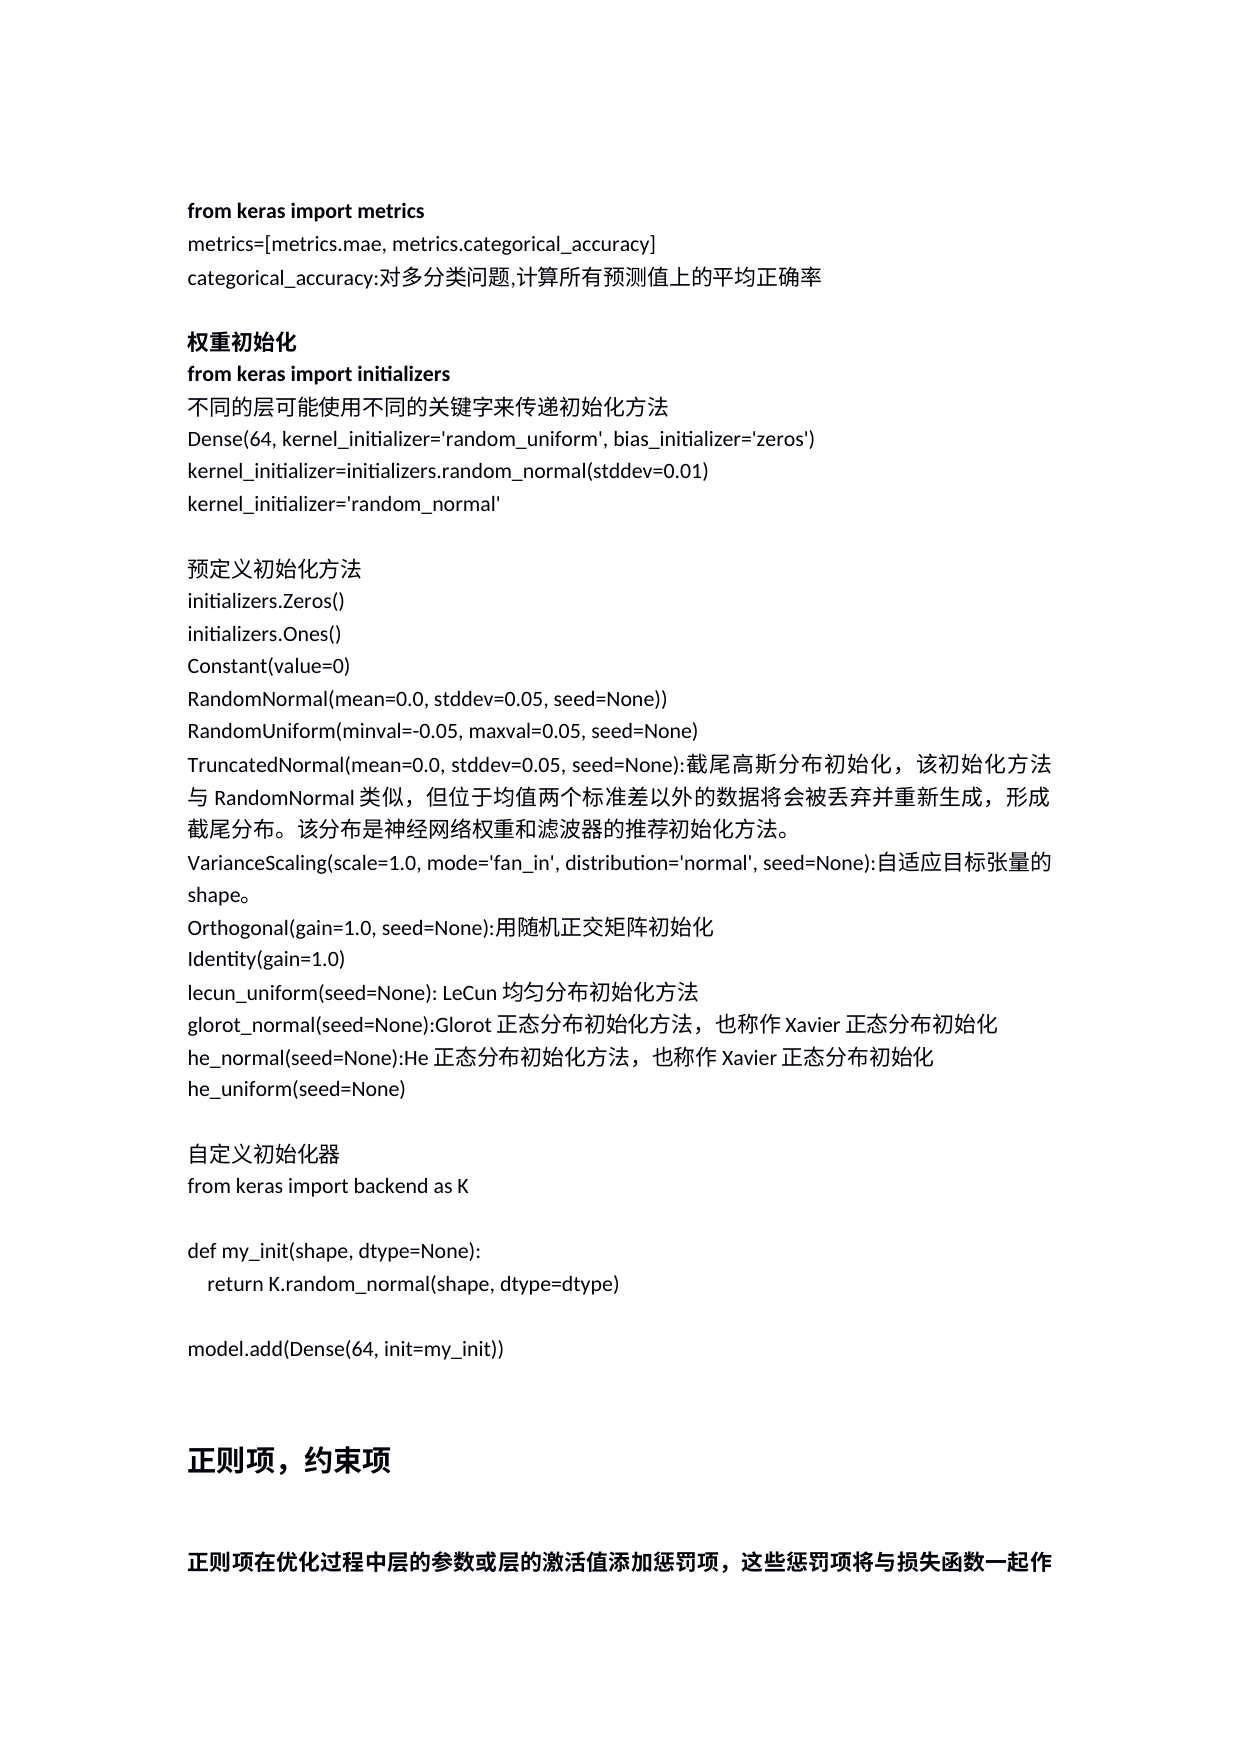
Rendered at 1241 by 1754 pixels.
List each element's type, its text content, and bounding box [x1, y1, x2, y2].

text initializers.Zeros() [187, 584, 1053, 617]
text from keras import metrics [187, 194, 1053, 227]
text return K.random_normal(shape, dtype=dtype) [187, 1267, 1053, 1299]
text RandomUniform(minval=-0.05, maxval=0.05, seed=None) [187, 714, 1053, 747]
text from keras import backend as K [187, 1169, 1053, 1202]
text he_uniform(seed=None) [187, 1072, 1053, 1104]
text model.add(Dense(64, init=my_init)) [187, 1332, 1053, 1364]
text 不同的层可能使用不同的关键字来传递初始化方法 [187, 389, 1053, 422]
text Constant(value=0) [187, 649, 1053, 682]
text Orthogonal(gain=1.0, seed=None):用随机正交矩阵初始化 [187, 909, 1053, 942]
text TruncatedNormal(mean=0.0, stddev=0.05, seed=None):截尾高斯分布初始化，该初始化方法与RandomNormal类似，但位于均值两个标准差以外的数据将会被丢弃并重新生成，形成截尾分布。该分布是神经网络权重和滤波器的推荐初始化方法。 [187, 747, 1053, 844]
text initializers.Ones() [187, 617, 1053, 649]
text VarianceScaling(scale=1.0, mode='fan_in', distribution='normal', seed=None):自适应目标张量的shape。 [187, 844, 1053, 909]
text metrics=[metrics.mae, metrics.categorical_accuracy] [187, 227, 1053, 259]
text categorical_accuracy:对多分类问题,计算所有预测值上的平均正确率 [187, 259, 1053, 292]
text 权重初始化 [187, 324, 1053, 357]
text from keras import initializers [187, 357, 1053, 389]
text 自定义初始化器 [187, 1137, 1053, 1169]
text 预定义初始化方法 [187, 552, 1053, 584]
subtitle 正则项，约束项 [187, 1426, 1053, 1491]
text glorot_normal(seed=None):Glorot正态分布初始化方法，也称作Xavier正态分布初始化 [187, 1007, 1053, 1039]
text kernel_initializer=initializers.random_normal(stddev=0.01) [187, 454, 1053, 487]
text lecun_uniform(seed=None): LeCun均匀分布初始化方法 [187, 974, 1053, 1007]
text def my_init(shape, dtype=None): [187, 1234, 1053, 1267]
text he_normal(seed=None):He正态分布初始化方法，也称作Xavier正态分布初始化 [187, 1039, 1053, 1072]
text Identity(gain=1.0) [187, 942, 1053, 974]
text kernel_initializer='random_normal' [187, 487, 1053, 519]
text Dense(64, kernel_initializer='random_uniform', bias_initializer='zeros') [187, 422, 1053, 454]
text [187, 1545, 1053, 1577]
text RandomNormal(mean=0.0, stddev=0.05, seed=None)) [187, 682, 1053, 714]
